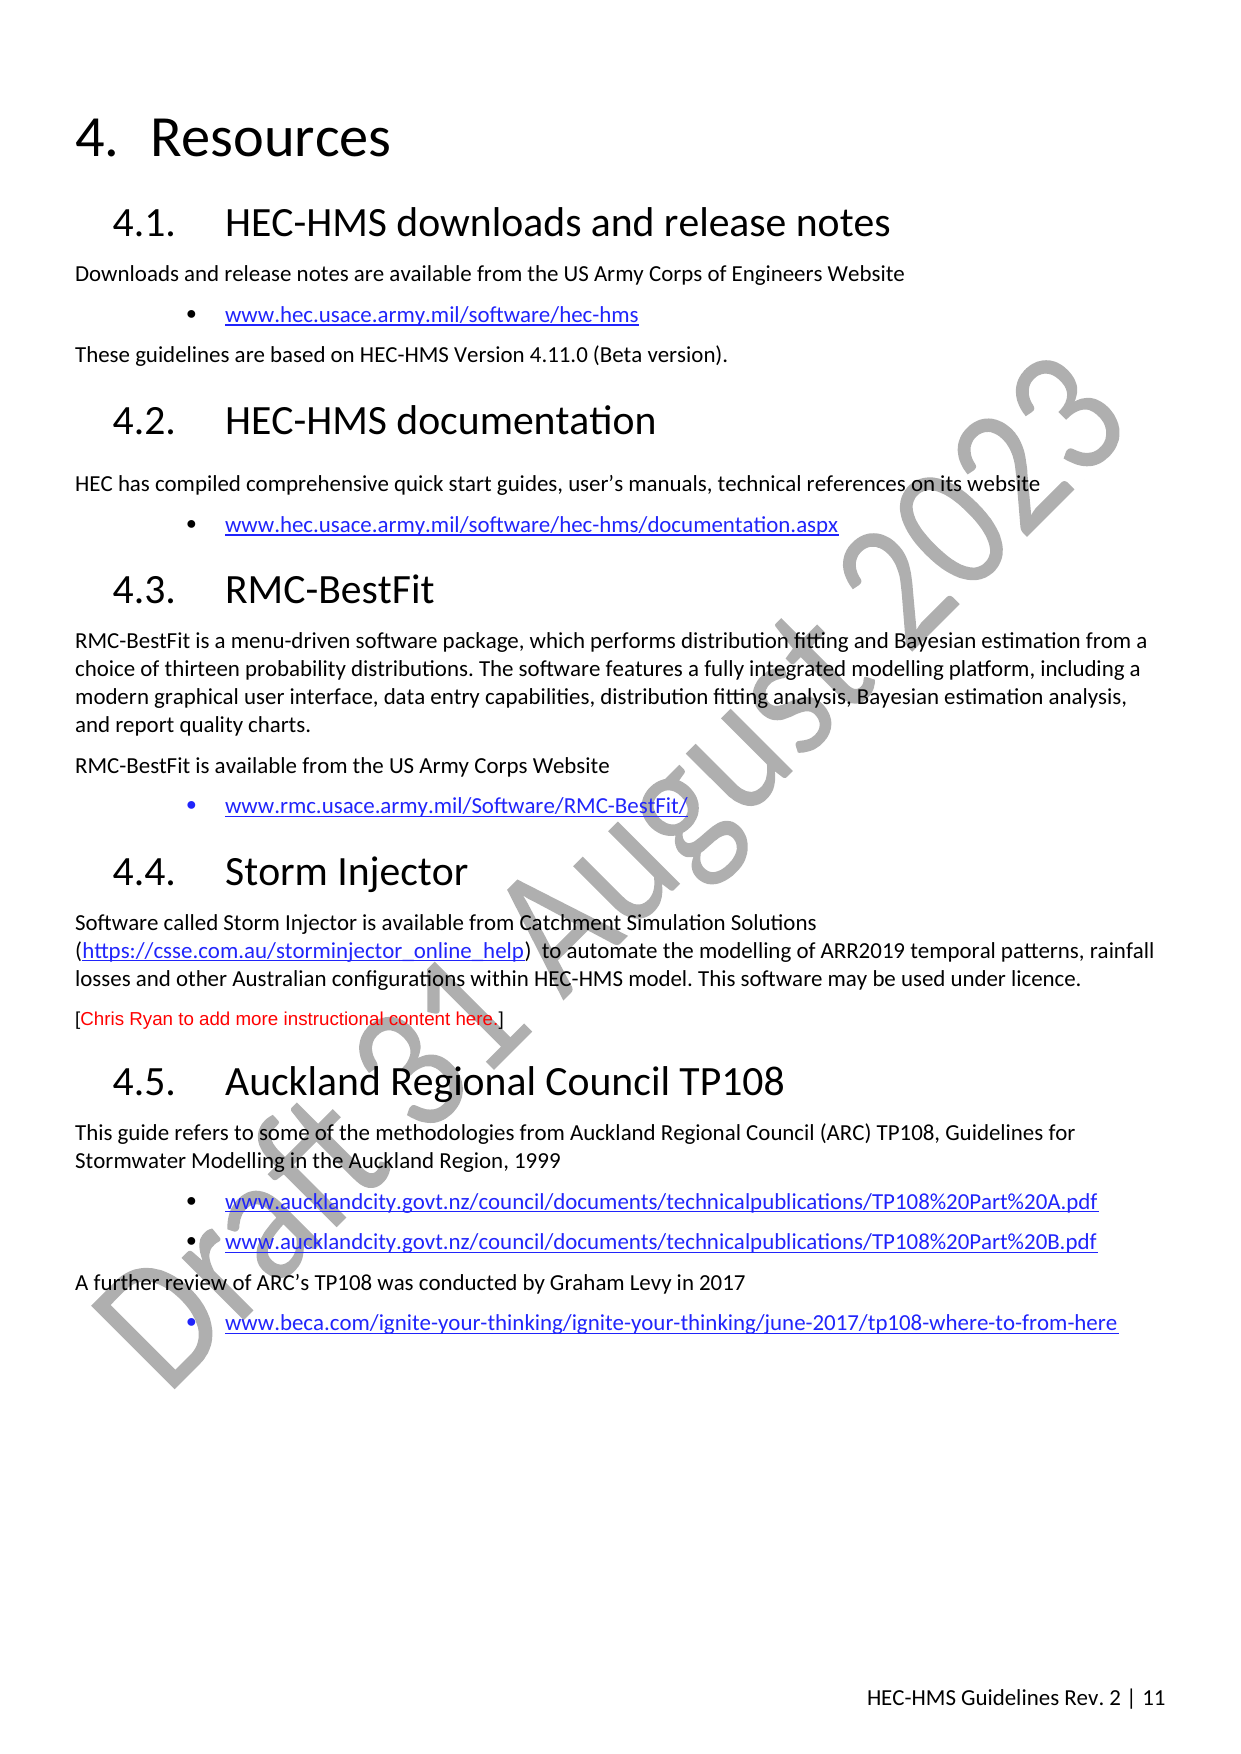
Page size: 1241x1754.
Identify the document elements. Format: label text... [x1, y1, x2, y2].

text www.hec.usace.army.mil/software/hec-hms/documentation.aspx [187, 510, 1165, 538]
text Software called Storm Injector is available from Catchment Simulation Solutions (https://csse.com.au/storminjector_online_help) to automate the modelling of ARR2019 temporal patterns, rainfall losses and other Australian configurations within HEC-HMS model. This software may be used under licence. [75, 908, 1165, 992]
subtitle HEC-HMS documentation [112, 394, 1165, 444]
subtitle HEC-HMS downloads and release notes [112, 196, 1165, 247]
subtitle RMC-BestFit [112, 563, 1165, 614]
text This guide refers to some of the methodologies from Auckland Regional Council (ARC) TP108, Guidelines for Stormwater Modelling in the Auckland Region, 1999 [75, 1118, 1165, 1174]
text RMC-BestFit is a menu-driven software package, which performs distribution fitting and Bayesian estimation from a choice of thirteen probability distributions. The software features a fully integrated modelling platform, including a modern graphical user interface, data entry capabilities, distribution fitting analysis, Bayesian estimation analysis, and report quality charts. [75, 626, 1165, 738]
text [Chris Ryan to add more instructional content here.] [75, 1004, 1165, 1030]
text HEC has compiled comprehensive quick start guides, user’s manuals, technical references on its website [75, 469, 1165, 497]
text www.aucklandcity.govt.nz/council/documents/technicalpublications/TP108%20Part%20B.pdf [187, 1227, 1165, 1255]
text www.rmc.usace.army.mil/Software/RMC-BestFit/ [187, 791, 1165, 819]
text RMC-BestFit is available from the US Army Corps Website [75, 751, 1165, 779]
text www.hec.usace.army.mil/software/hec-hms [187, 300, 1165, 328]
text These guidelines are based on HEC-HMS Version 4.11.0 (Beta version). [75, 341, 1165, 369]
subtitle Resources [75, 100, 1165, 171]
subtitle Storm Injector [112, 844, 1165, 895]
text Downloads and release notes are available from the US Army Corps of Engineers Website [75, 259, 1165, 288]
subtitle Auckland Regional Council TP108 [112, 1055, 1165, 1106]
text www.beca.com/ignite-your-thinking/ignite-your-thinking/june-2017/tp108-where-to-from-here [187, 1308, 1165, 1336]
text A further review of ARC’s TP108 was conducted by Graham Levy in 2017 [75, 1268, 1165, 1296]
text www.aucklandcity.govt.nz/council/documents/technicalpublications/TP108%20Part%20A.pdf [187, 1187, 1165, 1215]
